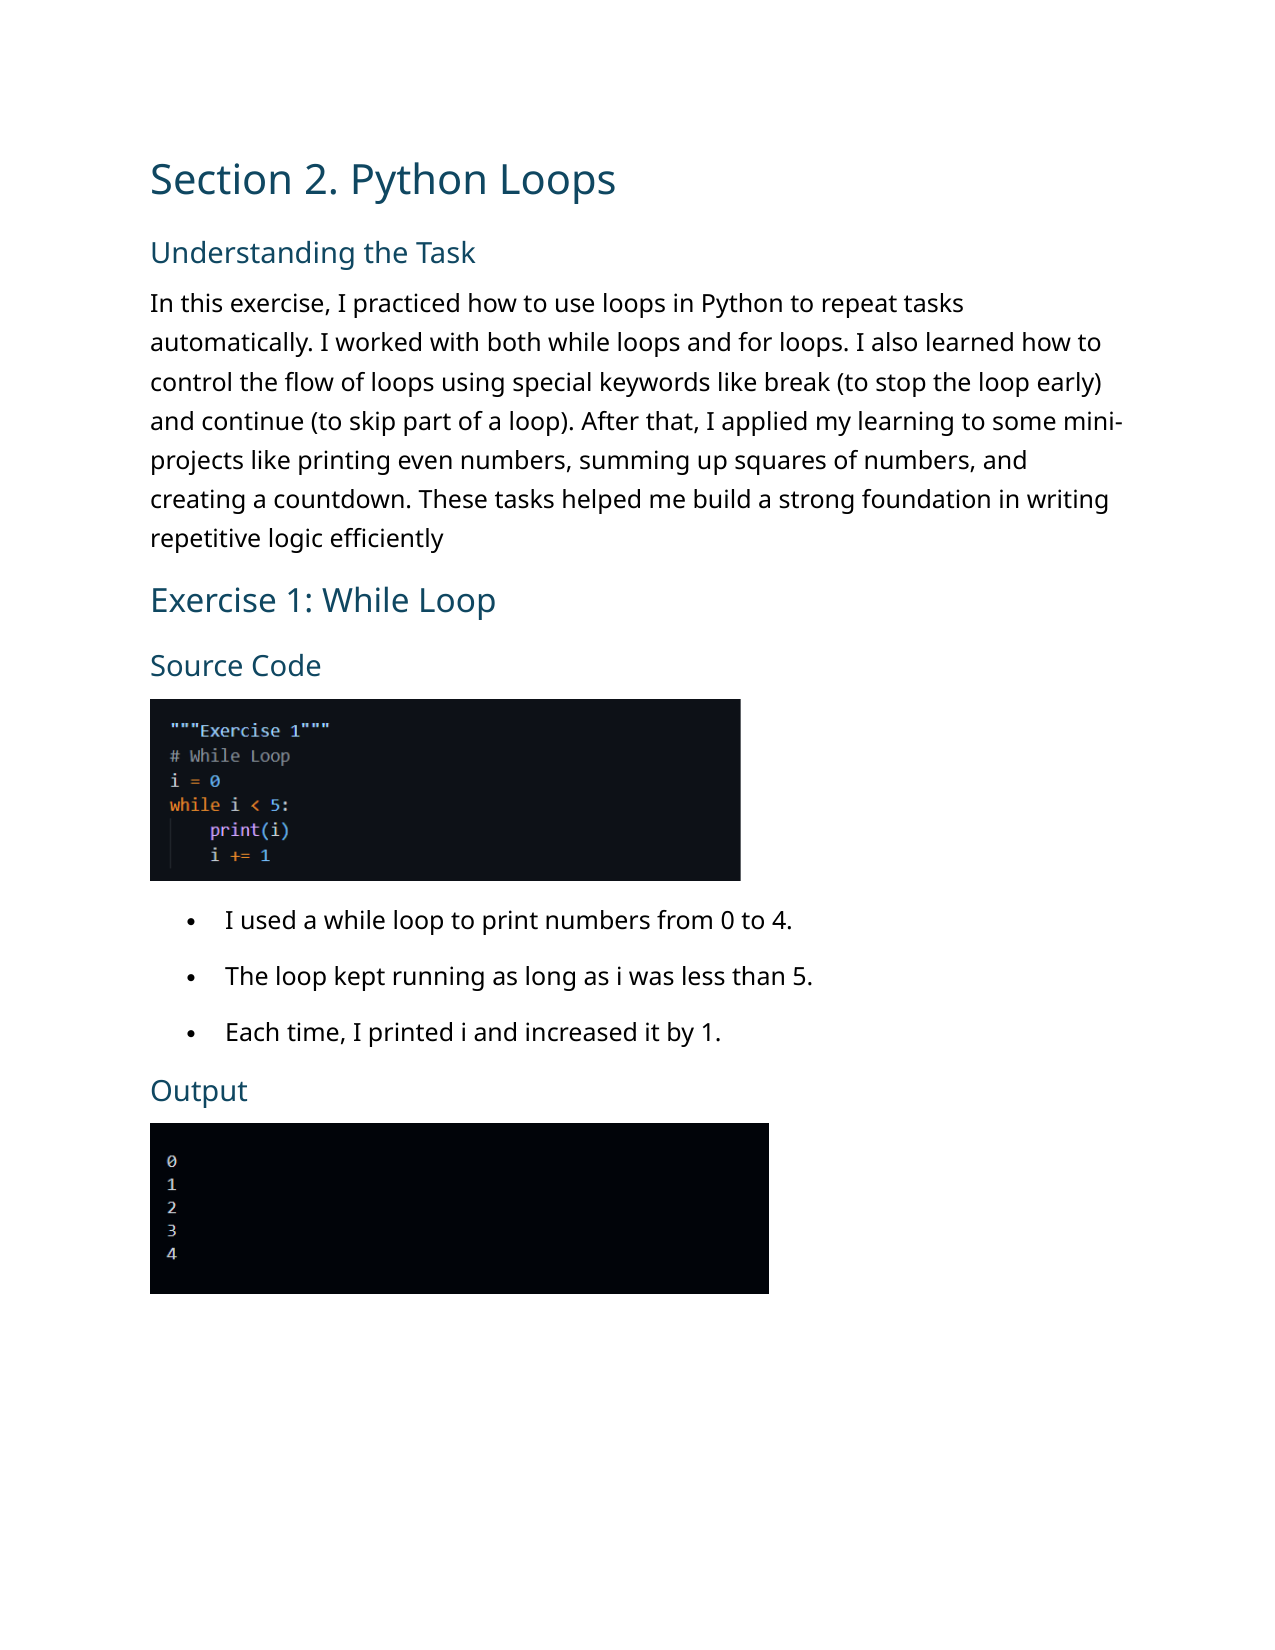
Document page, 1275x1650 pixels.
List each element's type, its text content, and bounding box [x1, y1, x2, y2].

picture [150, 1123, 769, 1294]
text In this exercise, I practiced how to use loops in Python to repeat tasks automatically. I worked with both while loops and for loops. I also learned how to control the flow of loops using special keywords like break (to stop the loop early) and continue (to skip part of a loop). After that, I applied my learning to some mini-projects like printing even numbers, summing up squares of numbers, and creating a countdown. These tasks helped me build a strong foundation in writing repetitive logic efficiently [150, 286, 1125, 555]
subtitle Exercise 1: While Loop [150, 577, 1125, 622]
subtitle Output [150, 1070, 1125, 1110]
subtitle Section 2. Python Loops [150, 150, 1125, 207]
picture [150, 699, 741, 881]
subtitle Source Code [150, 646, 1125, 685]
list I used a while loop to print numbers from 0 to 4. [187, 902, 1125, 937]
list Each time, I printed i and increased it by 1. [187, 1014, 1125, 1048]
list The loop kept running as long as i was less than 5. [187, 958, 1125, 992]
subtitle Understanding the Task [150, 232, 1125, 272]
